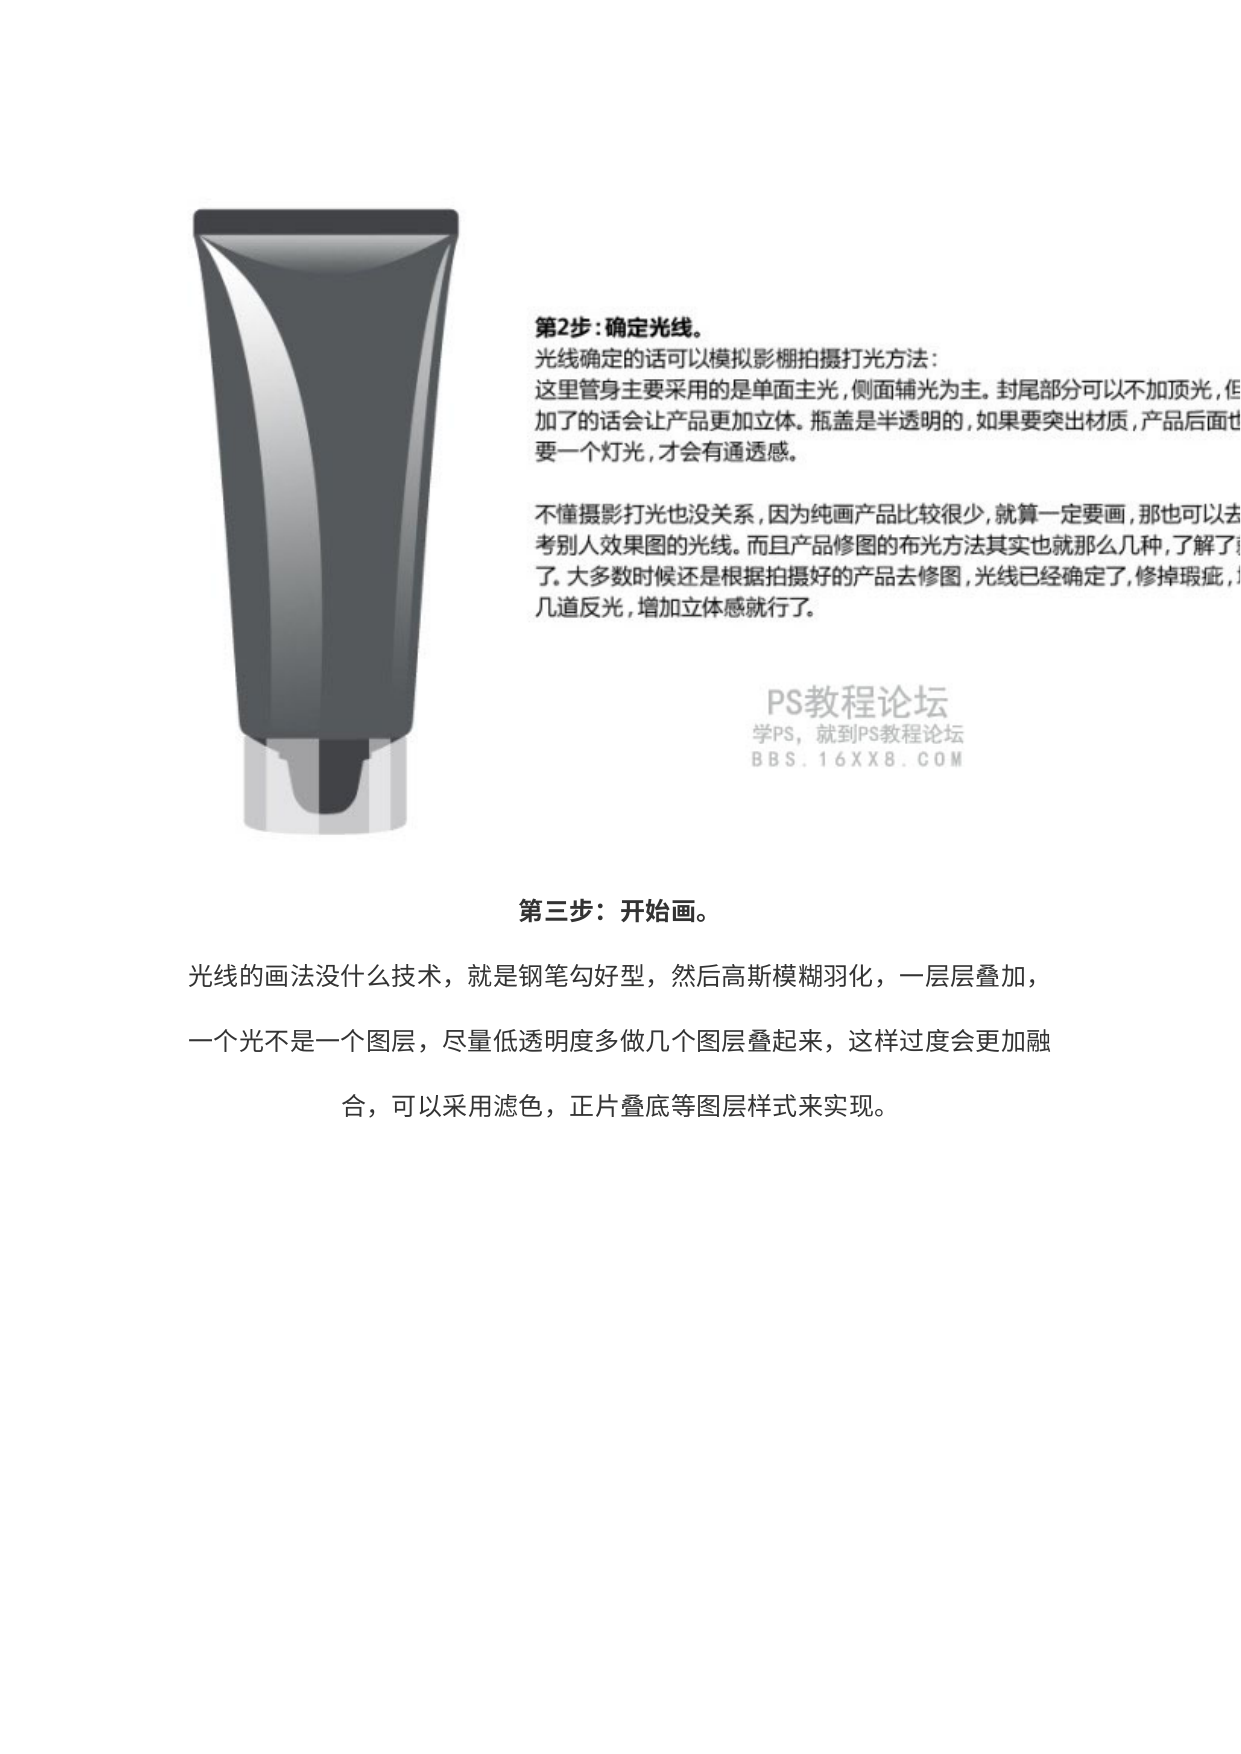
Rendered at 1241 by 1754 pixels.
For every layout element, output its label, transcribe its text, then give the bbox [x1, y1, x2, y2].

picture [187, 162, 1241, 870]
text 第三步：开始画。 光线的画法没什么技术，就是钢笔勾好型，然后高斯模糊羽化，一层层叠加，一个光不是一个图层，尽量低透明度多做几个图层叠起来，这样过度会更加融合，可以采用滤色，正片叠底等图层样式来实现。 [187, 870, 1053, 1137]
